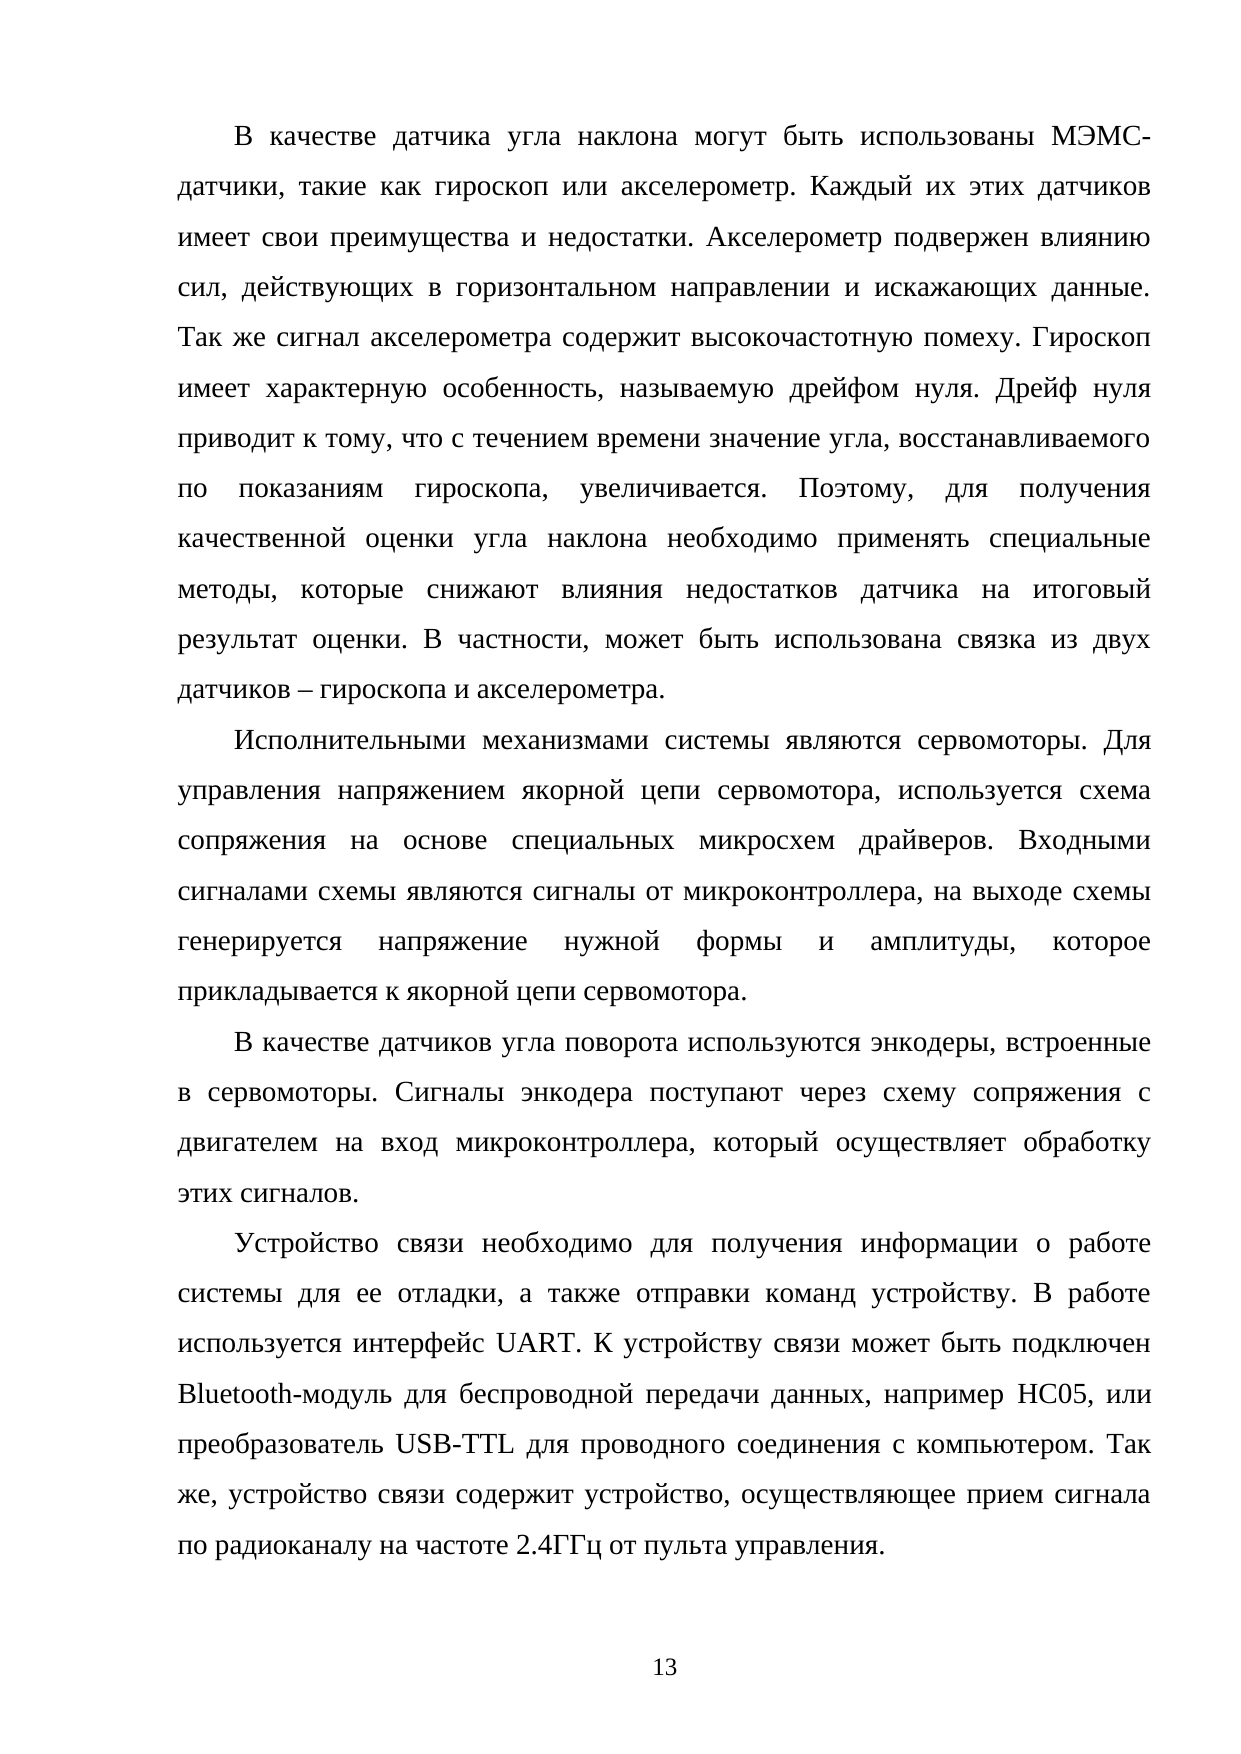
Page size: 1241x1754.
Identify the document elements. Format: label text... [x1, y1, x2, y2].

text В качестве датчика угла наклона могут быть использованы МЭМС-датчики, такие как гироскоп или акселерометр. Каждый их этих датчиков имеет свои преимущества и недостатки. Акселерометр подвержен влиянию сил, действующих в горизонтальном направлении и искажающих данные. Так же сигнал акселерометра содержит высокочастотную помеху. Гироскоп имеет характерную особенность, называемую дрейфом нуля. Дрейф нуля приводит к тому, что с течением времени значение угла, восстанавливаемого по показаниям гироскопа, увеличивается. Поэтому, для получения качественной оценки угла наклона необходимо применять специальные методы, которые снижают влияния недостатков датчика на итоговый результат оценки. В частности, может быть использована связка из двух датчиков – гироскопа и акселерометра. [177, 118, 1152, 705]
text В качестве датчиков угла поворота используются энкодеры, встроенные в сервомоторы. Сигналы энкодера поступают через схему сопряжения с двигателем на вход микроконтроллера, который осуществляет обработку этих сигналов. [177, 1024, 1152, 1208]
text Устройство связи необходимо для получения информации о работе системы для ее отладки, а также отправки команд устройству. В работе используется интерфейс UART. К устройству связи может быть подключен Bluetooth-модуль для беспроводной передачи данных, например HC05, или преобразователь USB-TTL для проводного соединения с компьютером. Так же, устройство связи содержит устройство, осуществляющее прием сигнала по радиоканалу на частоте 2.4ГГц от пульта управления. [177, 1225, 1152, 1560]
text Исполнительными механизмами системы являются сервомоторы. Для управления напряжением якорной цепи сервомотора, используется схема сопряжения на основе специальных микросхем драйверов. Входными сигналами схемы являются сигналы от микроконтроллера, на выходе схемы генерируется напряжение нужной формы и амплитуды, которое прикладывается к якорной цепи сервомотора. [177, 722, 1152, 1007]
